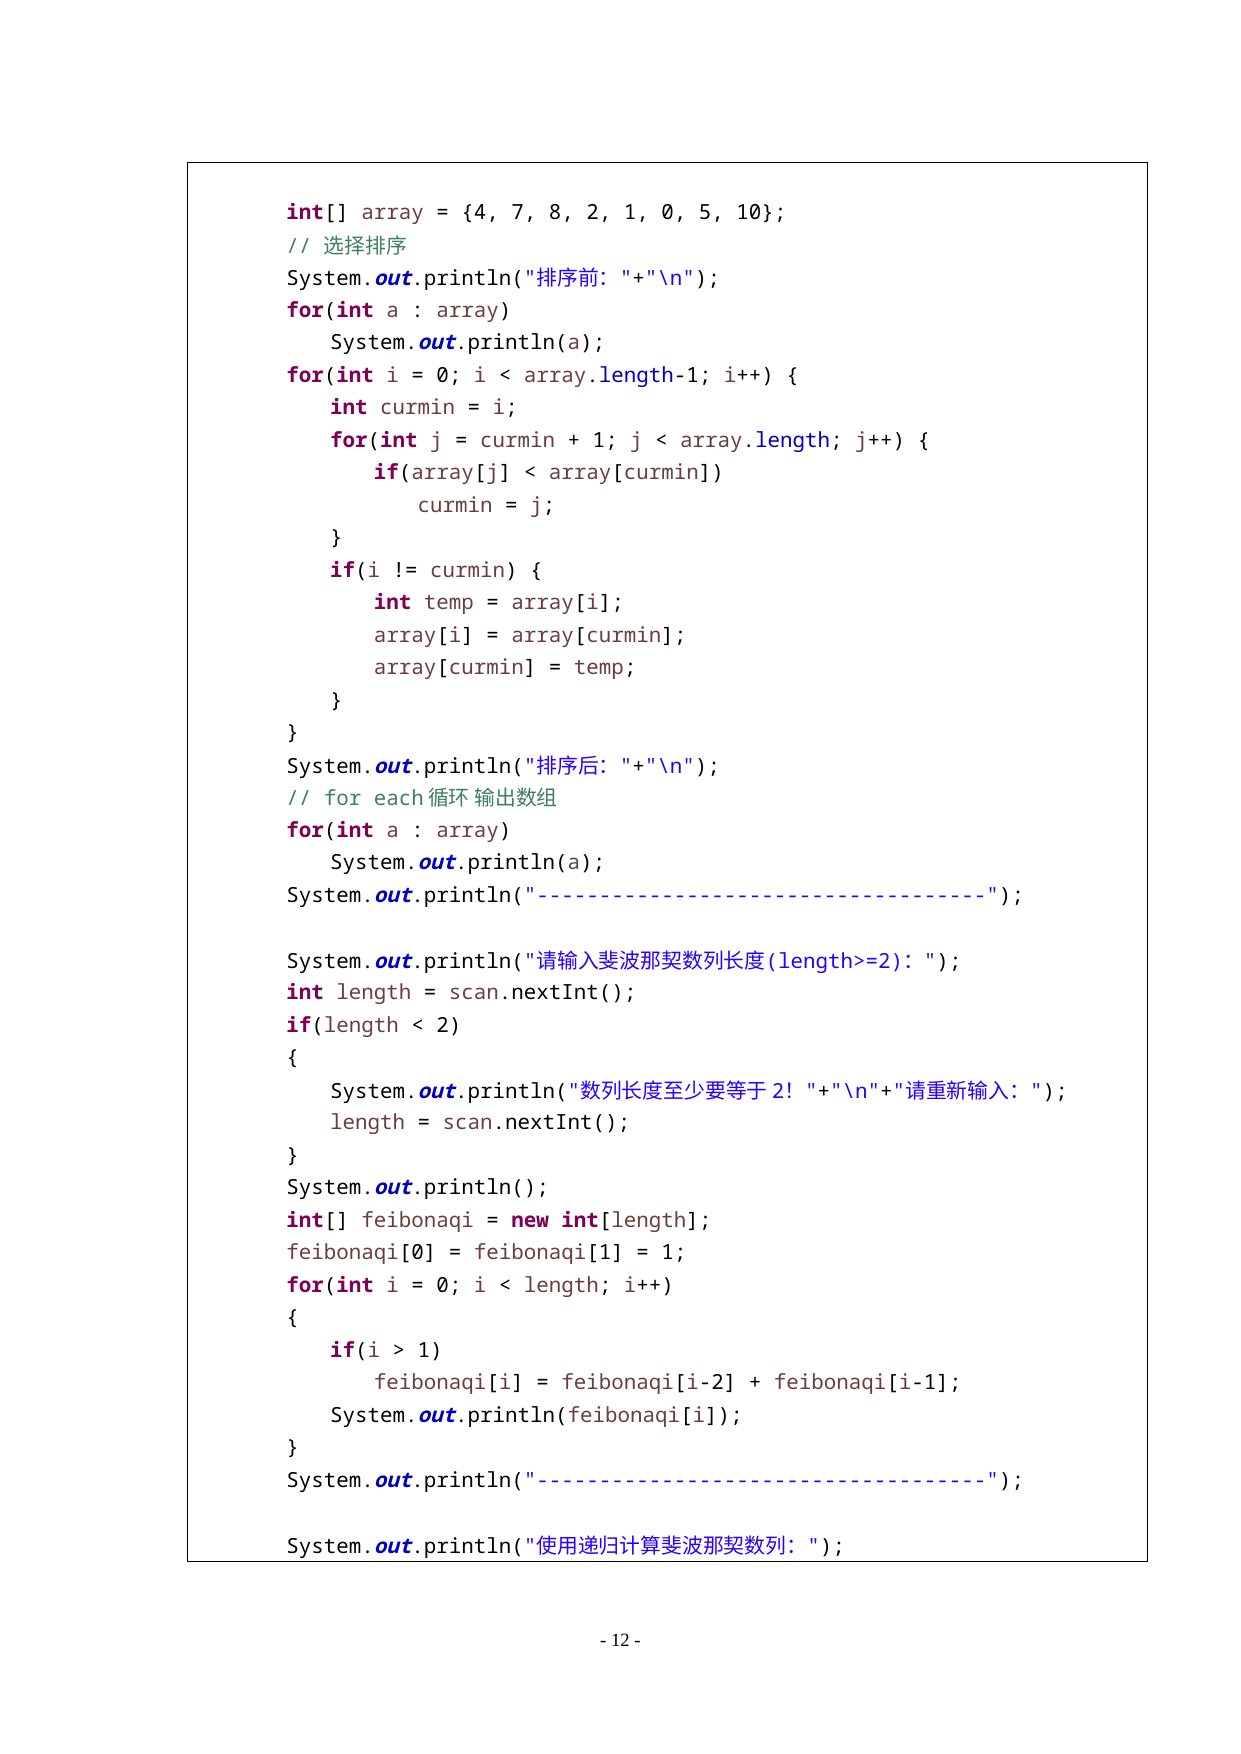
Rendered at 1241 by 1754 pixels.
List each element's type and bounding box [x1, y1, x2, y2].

table_header [188, 163, 1147, 1561]
